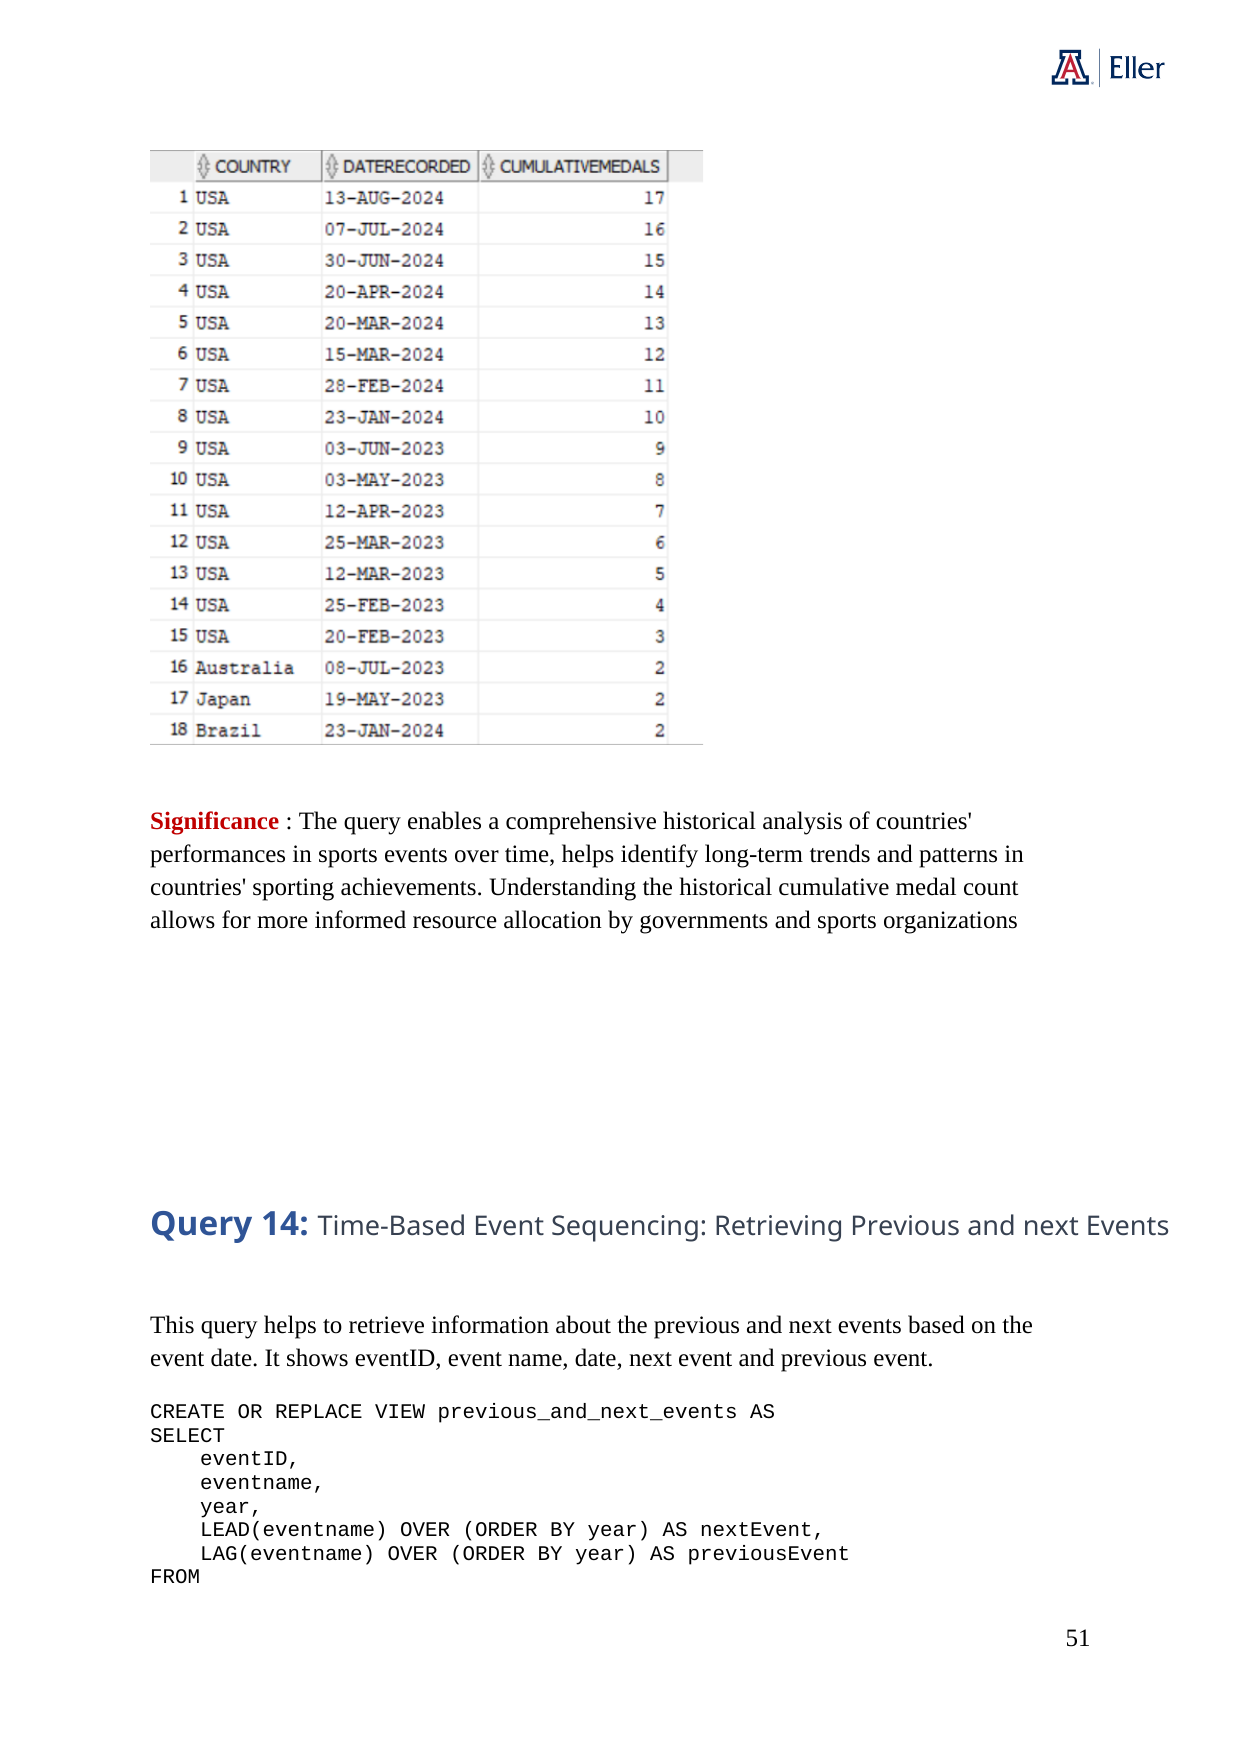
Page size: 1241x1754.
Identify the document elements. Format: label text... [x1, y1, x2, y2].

text year, [150, 1496, 1090, 1519]
picture [1036, 33, 1187, 100]
picture [150, 150, 704, 745]
text Significance : The query enables a comprehensive historical analysis of countries' performances in sports events over time, helps identify long-term trends and patterns in countries' sporting achievements. Understanding the historical cumulative medal count allows for more informed resource allocation by governments and sports organizations [150, 806, 1090, 934]
text FROM [150, 1567, 1090, 1590]
subtitle Query 14: Time-Based Event Sequencing: Retrieving Previous and next Events [150, 1200, 1181, 1245]
text LAG(eventname) OVER (ORDER BY year) AS previousEvent [150, 1543, 1090, 1567]
text SELECT [150, 1425, 1090, 1448]
text eventID, [150, 1448, 1090, 1472]
text LEAD(eventname) OVER (ORDER BY year) AS nextEvent, [150, 1519, 1090, 1543]
text CREATE OR REPLACE VIEW previous_and_next_events AS [150, 1401, 1090, 1425]
text eventname, [150, 1472, 1090, 1496]
text This query helps to retrieve information about the previous and next events based on the event date. It shows eventID, event name, date, next event and previous event. [150, 1310, 1090, 1372]
